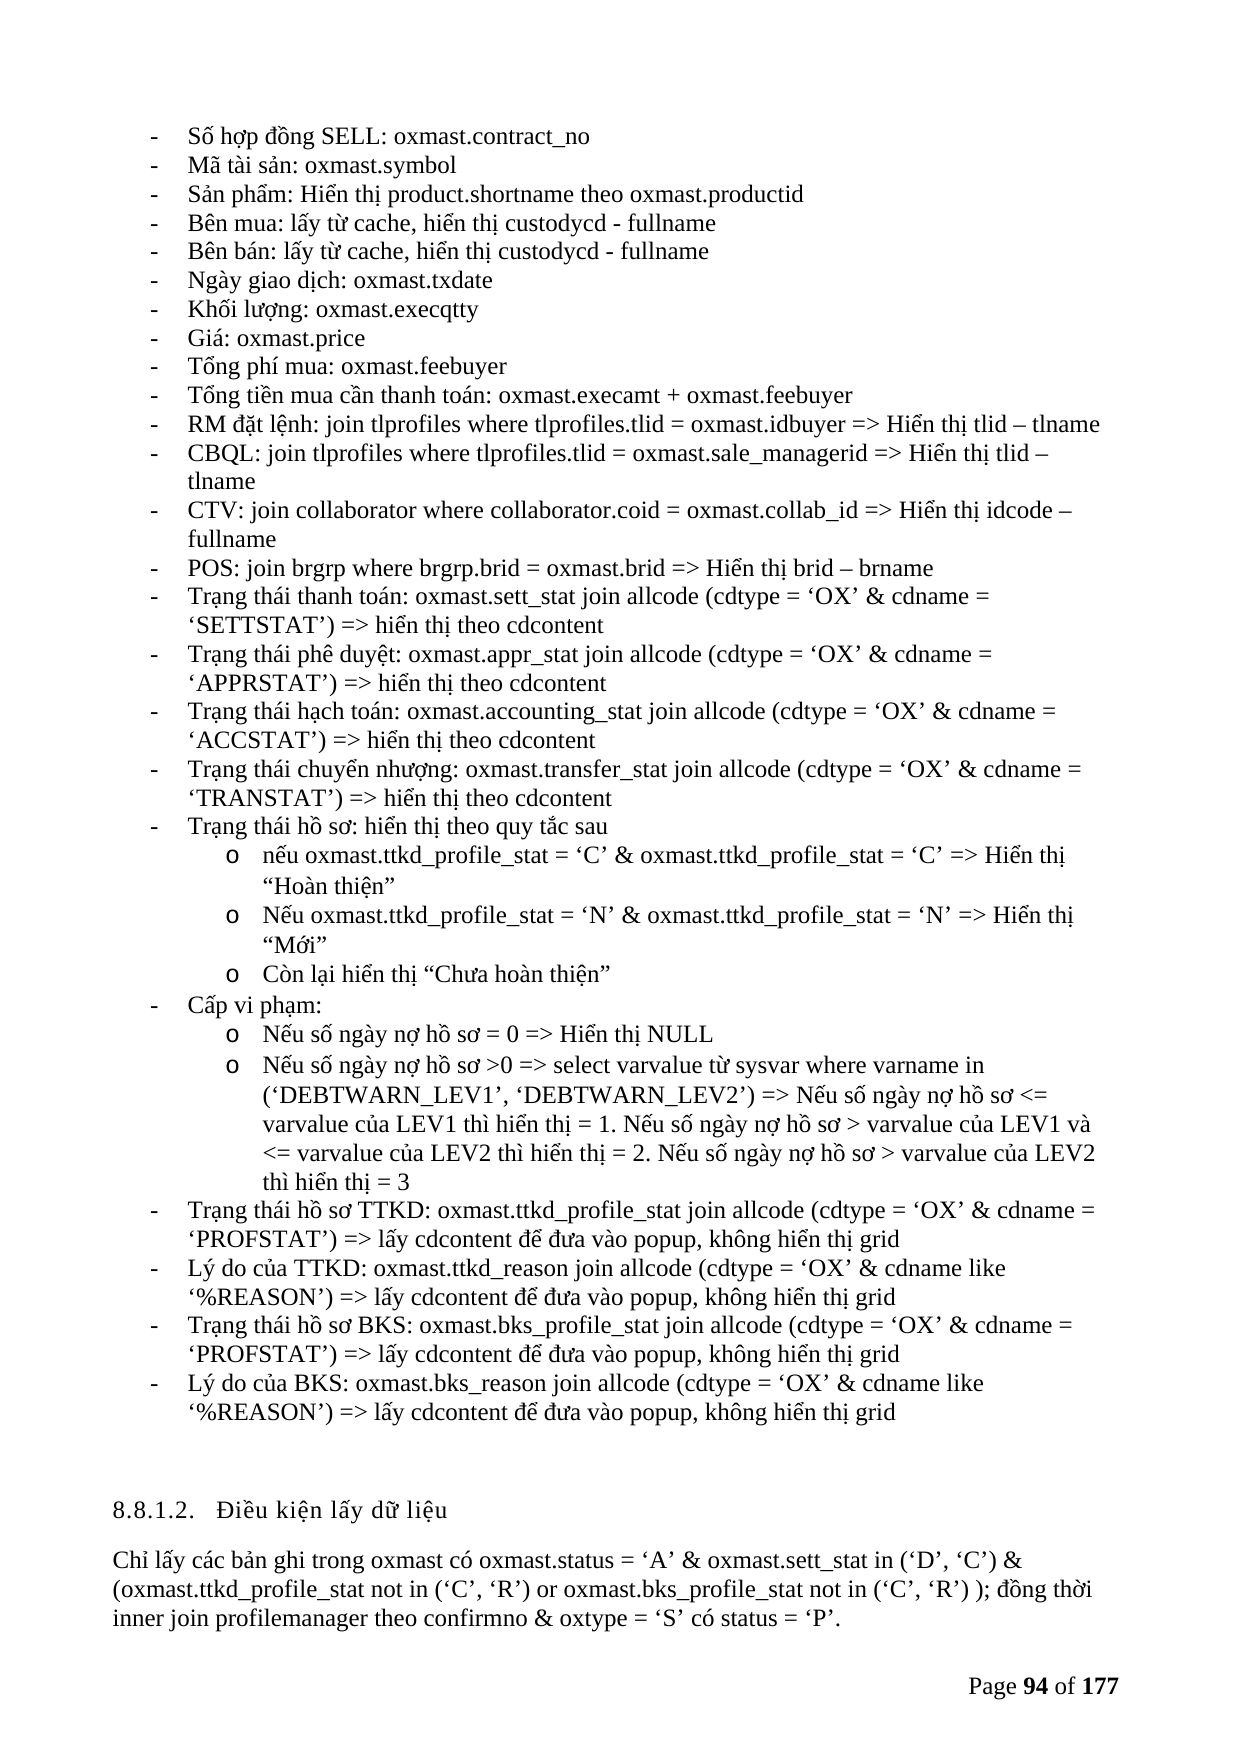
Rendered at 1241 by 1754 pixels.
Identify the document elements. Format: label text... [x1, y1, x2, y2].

list Còn lại hiển thị “Chưa hoàn thiện” [225, 959, 1119, 990]
list Giá: oxmast.price [150, 323, 1119, 351]
subtitle Điều kiện lấy dữ liệu [112, 1496, 1119, 1524]
list Nếu số ngày nợ hồ sơ >0 => select varvalue từ sysvar where varname in (‘DEBTWARN_LEV1’, ‘DEBTWARN_LEV2’) => Nếu số ngày nợ hồ sơ <= varvalue của LEV1 thì hiển thị = 1. Nếu số ngày nợ hồ sơ > varvalue của LEV1 và <= varvalue của LEV2 thì hiển thị = 2. Nếu số ngày nợ hồ sơ > varvalue của LEV2 thì hiển thị = 3 [225, 1050, 1119, 1196]
list Bên bán: lấy từ cache, hiển thị custodycd - fullname [150, 236, 1119, 265]
list RM đặt lệnh: join tlprofiles where tlprofiles.tlid = oxmast.idbuyer => Hiển thị tlid – tlname [150, 409, 1119, 438]
list Mã tài sản: oxmast.symbol [150, 150, 1119, 179]
list Trạng thái hồ sơ TTKD: oxmast.ttkd_profile_stat join allcode (cdtype = ‘OX’ & cdname = ‘PROFSTAT’) => lấy cdcontent để đưa vào popup, không hiển thị grid [150, 1196, 1119, 1253]
list Lý do của BKS: oxmast.bks_reason join allcode (cdtype = ‘OX’ & cdname like ‘%REASON’) => lấy cdcontent để đưa vào popup, không hiển thị grid [150, 1368, 1119, 1426]
text Chỉ lấy các bản ghi trong oxmast có oxmast.status = ‘A’ & oxmast.sett_stat in (‘D’, ‘C’) & (oxmast.ttkd_profile_stat not in (‘C’, ‘R’) or oxmast.bks_profile_stat not in (‘C’, ‘R’) ); đồng thời inner join profilemanager theo confirmno & oxtype = ‘S’ có status = ‘P’. [112, 1545, 1119, 1632]
list Trạng thái hạch toán: oxmast.accounting_stat join allcode (cdtype = ‘OX’ & cdname = ‘ACCSTAT’) => hiển thị theo cdcontent [150, 696, 1119, 754]
list Trạng thái hồ sơ: hiển thị theo quy tắc sau [150, 811, 1119, 840]
list Sản phẩm: Hiển thị product.shortname theo oxmast.productid [150, 179, 1119, 208]
list Trạng thái phê duyệt: oxmast.appr_stat join allcode (cdtype = ‘OX’ & cdname = ‘APPRSTAT’) => hiển thị theo cdcontent [150, 639, 1119, 696]
list Ngày giao dịch: oxmast.txdate [150, 265, 1119, 294]
list Nếu oxmast.ttkd_profile_stat = ‘N’ & oxmast.ttkd_profile_stat = ‘N’ => Hiển thị “Mới” [225, 900, 1119, 959]
list Trạng thái thanh toán: oxmast.sett_stat join allcode (cdtype = ‘OX’ & cdname = ‘SETTSTAT’) => hiển thị theo cdcontent [150, 581, 1119, 639]
list Khối lượng: oxmast.execqtty [150, 294, 1119, 323]
list CTV: join collaborator where collaborator.coid = oxmast.collab_id => Hiển thị idcode – fullname [150, 495, 1119, 553]
list Tổng phí mua: oxmast.feebuyer [150, 351, 1119, 380]
list Lý do của TTKD: oxmast.ttkd_reason join allcode (cdtype = ‘OX’ & cdname like ‘%REASON’) => lấy cdcontent để đưa vào popup, không hiển thị grid [150, 1253, 1119, 1311]
list Trạng thái chuyển nhượng: oxmast.transfer_stat join allcode (cdtype = ‘OX’ & cdname = ‘TRANSTAT’) => hiển thị theo cdcontent [150, 754, 1119, 811]
list CBQL: join tlprofiles where tlprofiles.tlid = oxmast.sale_managerid => Hiển thị tlid – tlname [150, 438, 1119, 495]
list Cấp vi phạm: [150, 990, 1119, 1019]
list POS: join brgrp where brgrp.brid = oxmast.brid => Hiển thị brid – brname [150, 553, 1119, 581]
list Nếu số ngày nợ hồ sơ = 0 => Hiển thị NULL [225, 1019, 1119, 1050]
list Trạng thái hồ sơ BKS: oxmast.bks_profile_stat join allcode (cdtype = ‘OX’ & cdname = ‘PROFSTAT’) => lấy cdcontent để đưa vào popup, không hiển thị grid [150, 1311, 1119, 1368]
list Số hợp đồng SELL: oxmast.contract_no [150, 121, 1119, 150]
list nếu oxmast.ttkd_profile_stat = ‘C’ & oxmast.ttkd_profile_stat = ‘C’ => Hiển thị “Hoàn thiện” [225, 840, 1119, 900]
list Tổng tiền mua cần thanh toán: oxmast.execamt + oxmast.feebuyer [150, 380, 1119, 409]
list Bên mua: lấy từ cache, hiển thị custodycd - fullname [150, 208, 1119, 236]
